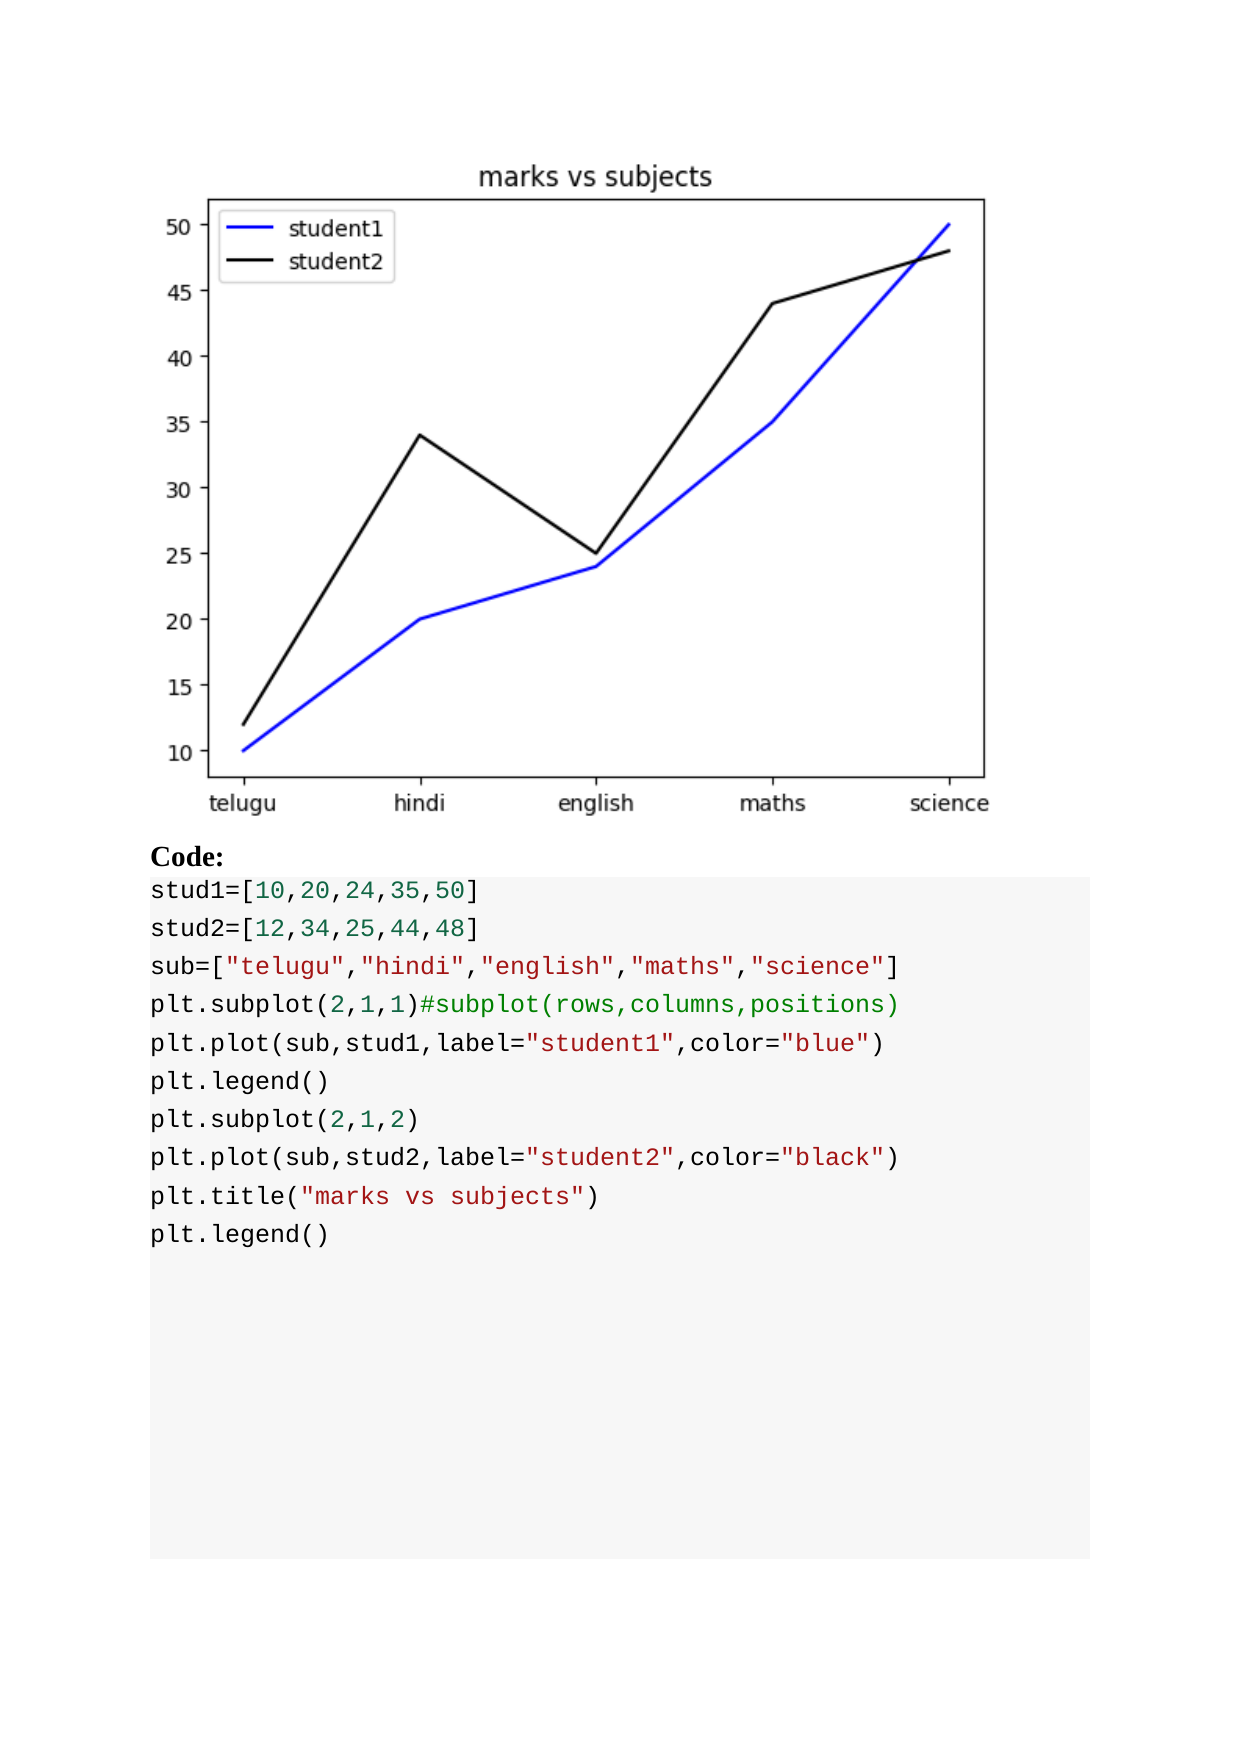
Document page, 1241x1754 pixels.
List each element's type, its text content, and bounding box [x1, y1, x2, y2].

text plt.subplot(2,1,2) [150, 1107, 1090, 1135]
text sub=["telugu","hindi","english","maths","science"] [150, 954, 1090, 982]
text plt.title("marks vs subjects") [150, 1183, 1090, 1212]
text stud2=[12,34,25,44,48] [150, 916, 1090, 944]
text plt.plot(sub,stud1,label="student1",color="blue") [150, 1030, 1090, 1059]
text plt.subplot(2,1,1)#subplot(rows,columns,positions) [150, 992, 1090, 1020]
text stud1=[10,20,24,35,50] [150, 877, 1090, 906]
text Code: [150, 839, 1090, 872]
picture [150, 150, 1004, 830]
text plt.legend() [150, 1221, 1090, 1250]
text plt.plot(sub,stud2,label="student2",color="black") [150, 1145, 1090, 1173]
text plt.legend() [150, 1068, 1090, 1097]
